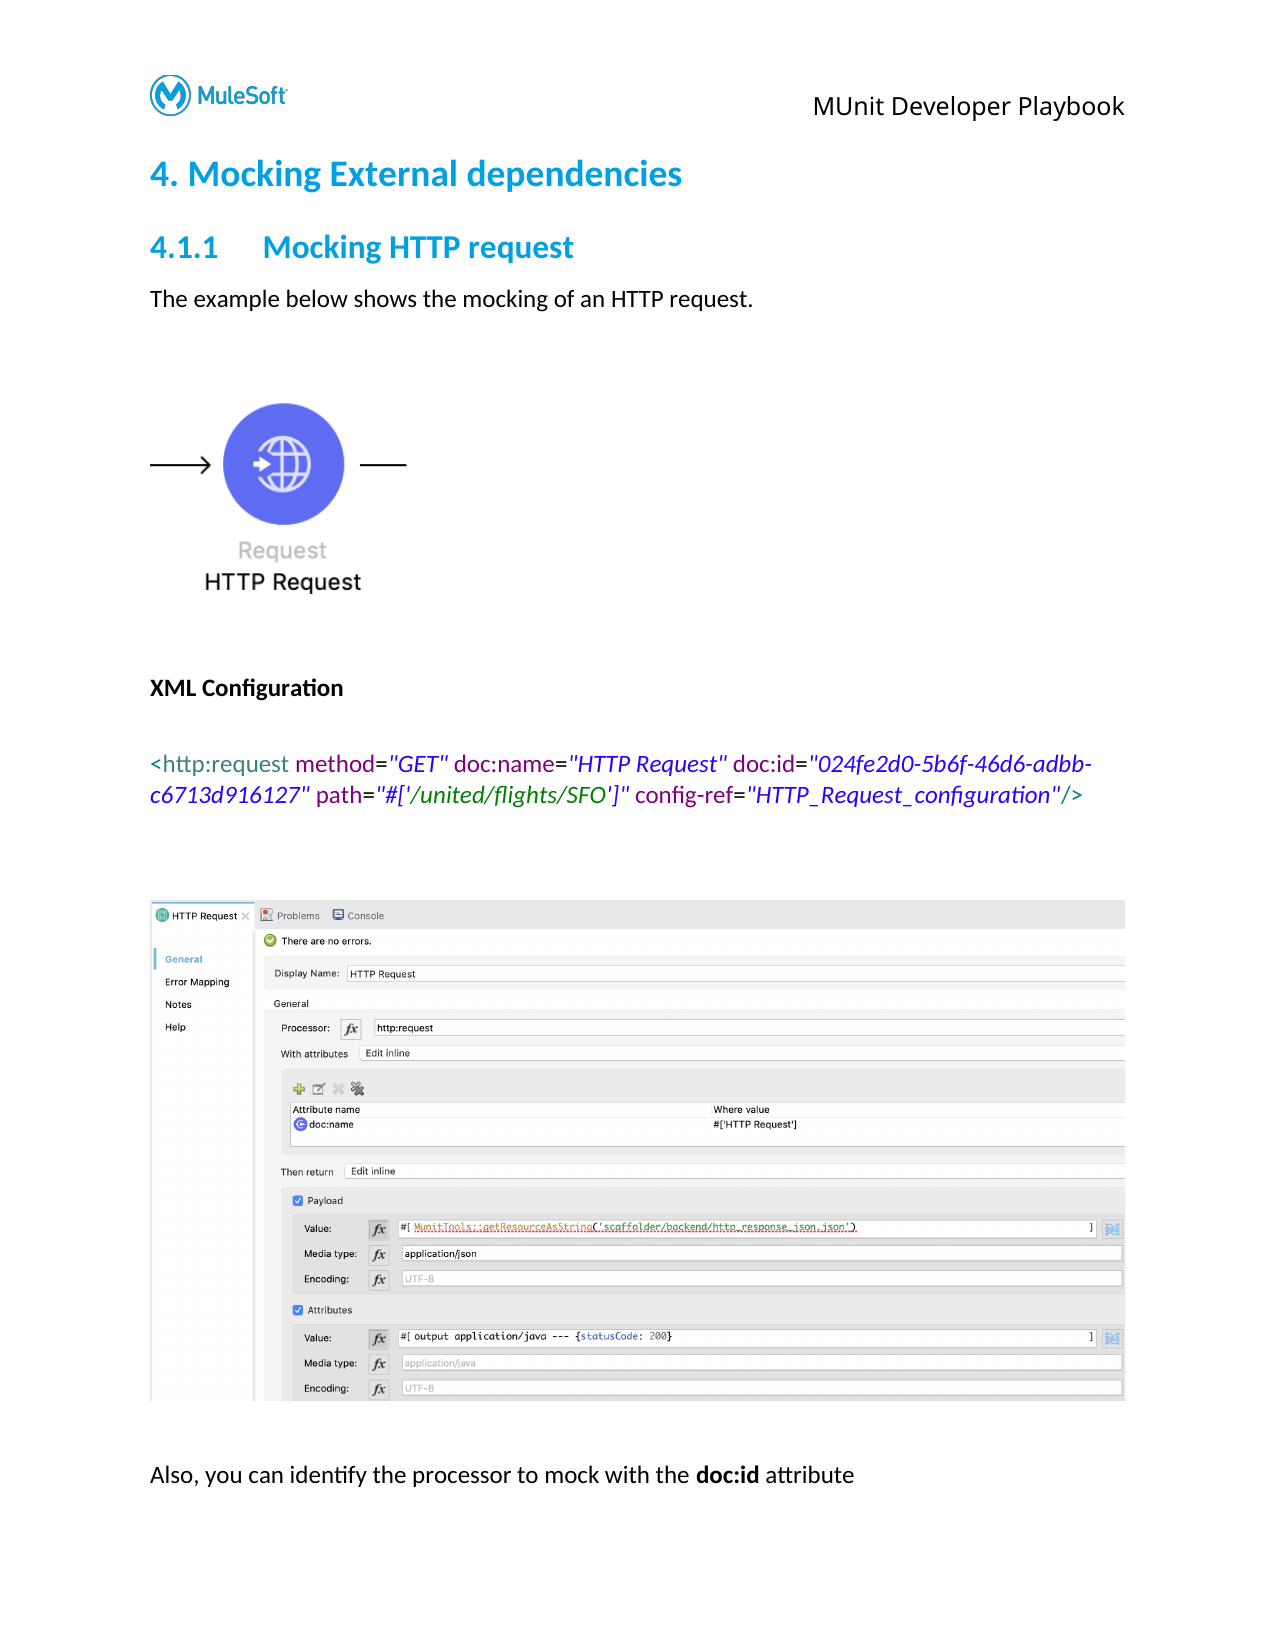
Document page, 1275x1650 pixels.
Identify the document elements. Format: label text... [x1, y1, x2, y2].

subtitle Mocking External dependencies [150, 150, 1125, 196]
text <http:request method="GET" doc:name="HTTP Request" doc:id="024fe2d0-5b6f-46d6-adbb-c6713d916127" path="#['/united/flights/SFO']" config-ref="HTTP_Request_configuration"/> [150, 748, 1125, 809]
picture [178, 75, 288, 116]
picture [150, 375, 407, 657]
subtitle Mocking HTTP request [150, 226, 1125, 267]
text The example below shows the mocking of an HTTP request. [150, 283, 1125, 313]
text XML Configuration [150, 672, 1125, 702]
picture [152, 77, 188, 114]
picture [150, 103, 163, 116]
picture [150, 75, 161, 87]
text Also, you can identify the processor to mock with the doc:id attribute [150, 1459, 1125, 1490]
picture [150, 900, 1125, 1401]
